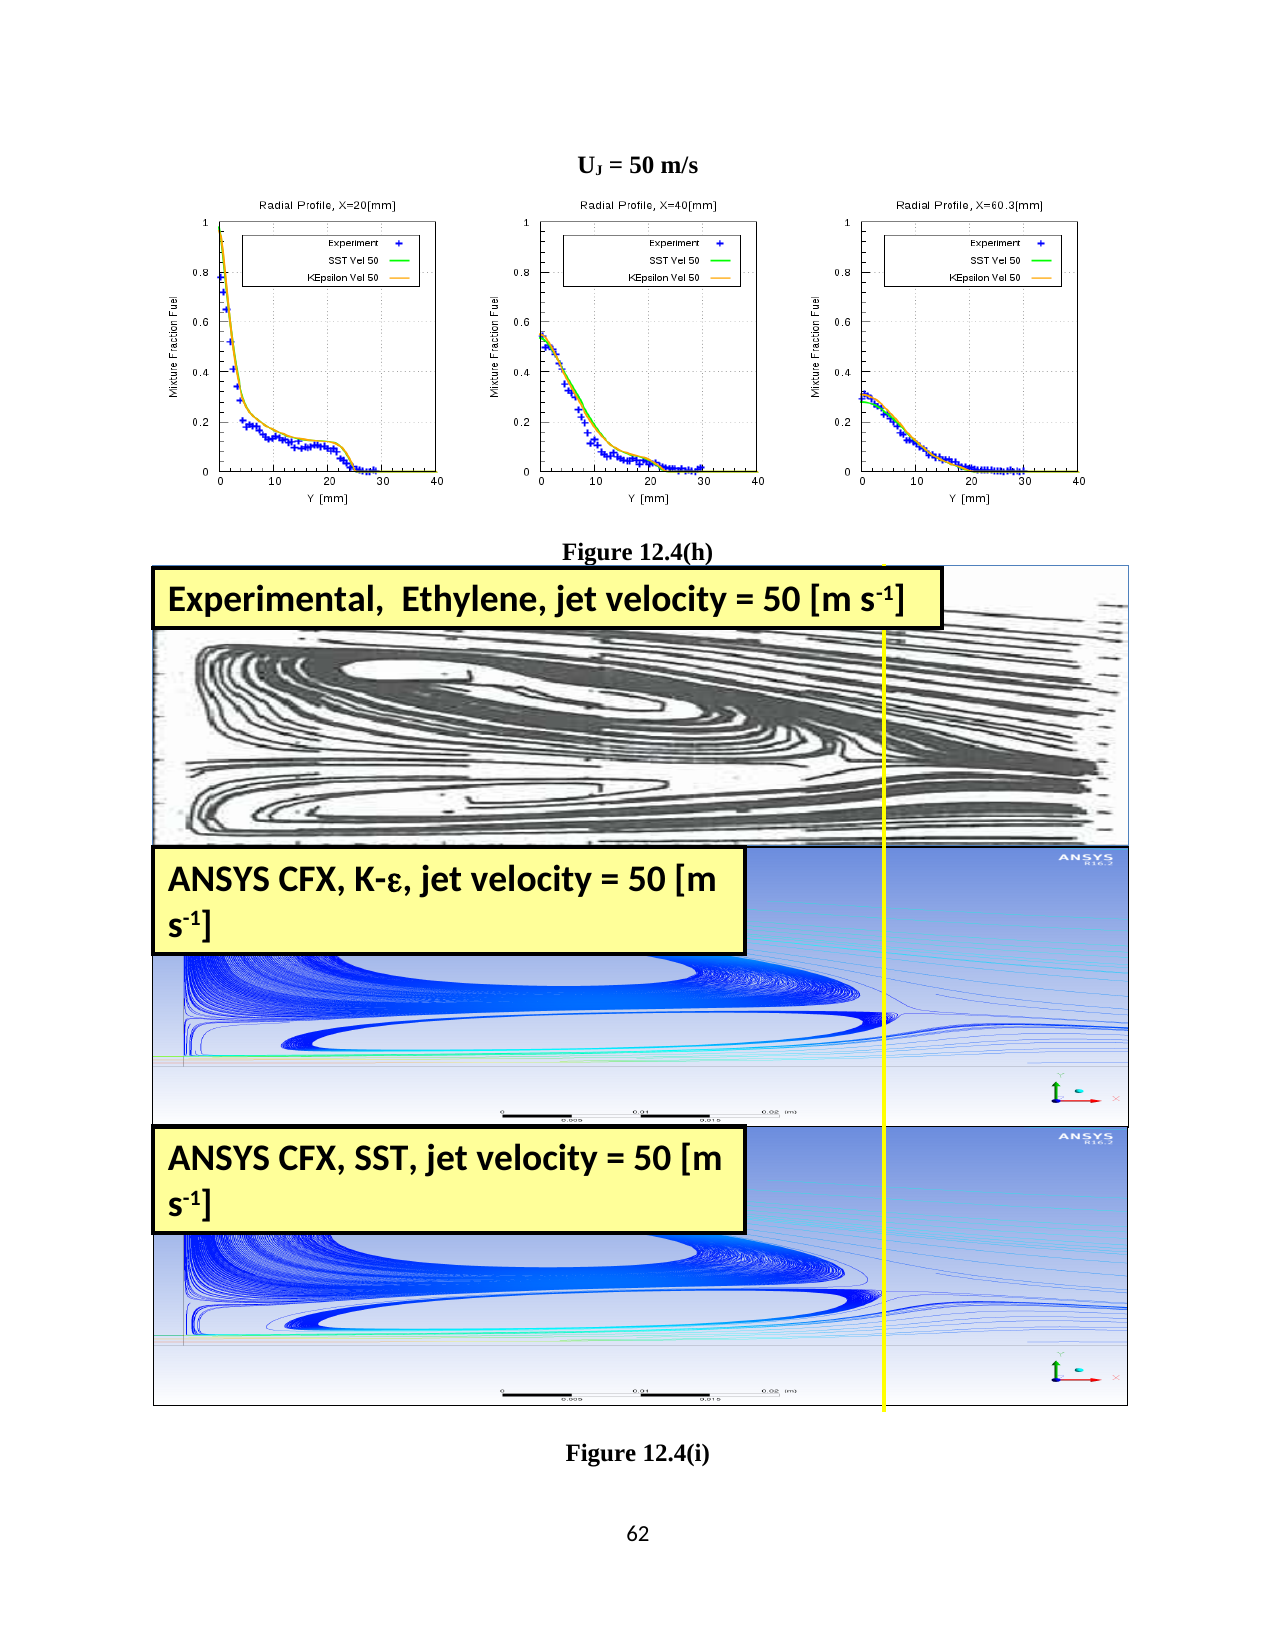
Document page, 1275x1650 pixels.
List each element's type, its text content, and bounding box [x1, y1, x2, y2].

picture [886, 1127, 1127, 1405]
picture [153, 630, 882, 845]
picture [792, 178, 1108, 509]
picture [471, 178, 787, 509]
text UJ = 50 m/s [150, 150, 1125, 179]
text Figure 12.4(h) [150, 537, 1125, 566]
text Figure 12.4(i) [150, 1438, 1125, 1467]
picture [154, 1127, 882, 1405]
picture [153, 848, 882, 1126]
picture [150, 178, 465, 509]
picture [886, 848, 1128, 1126]
picture [886, 566, 1128, 845]
